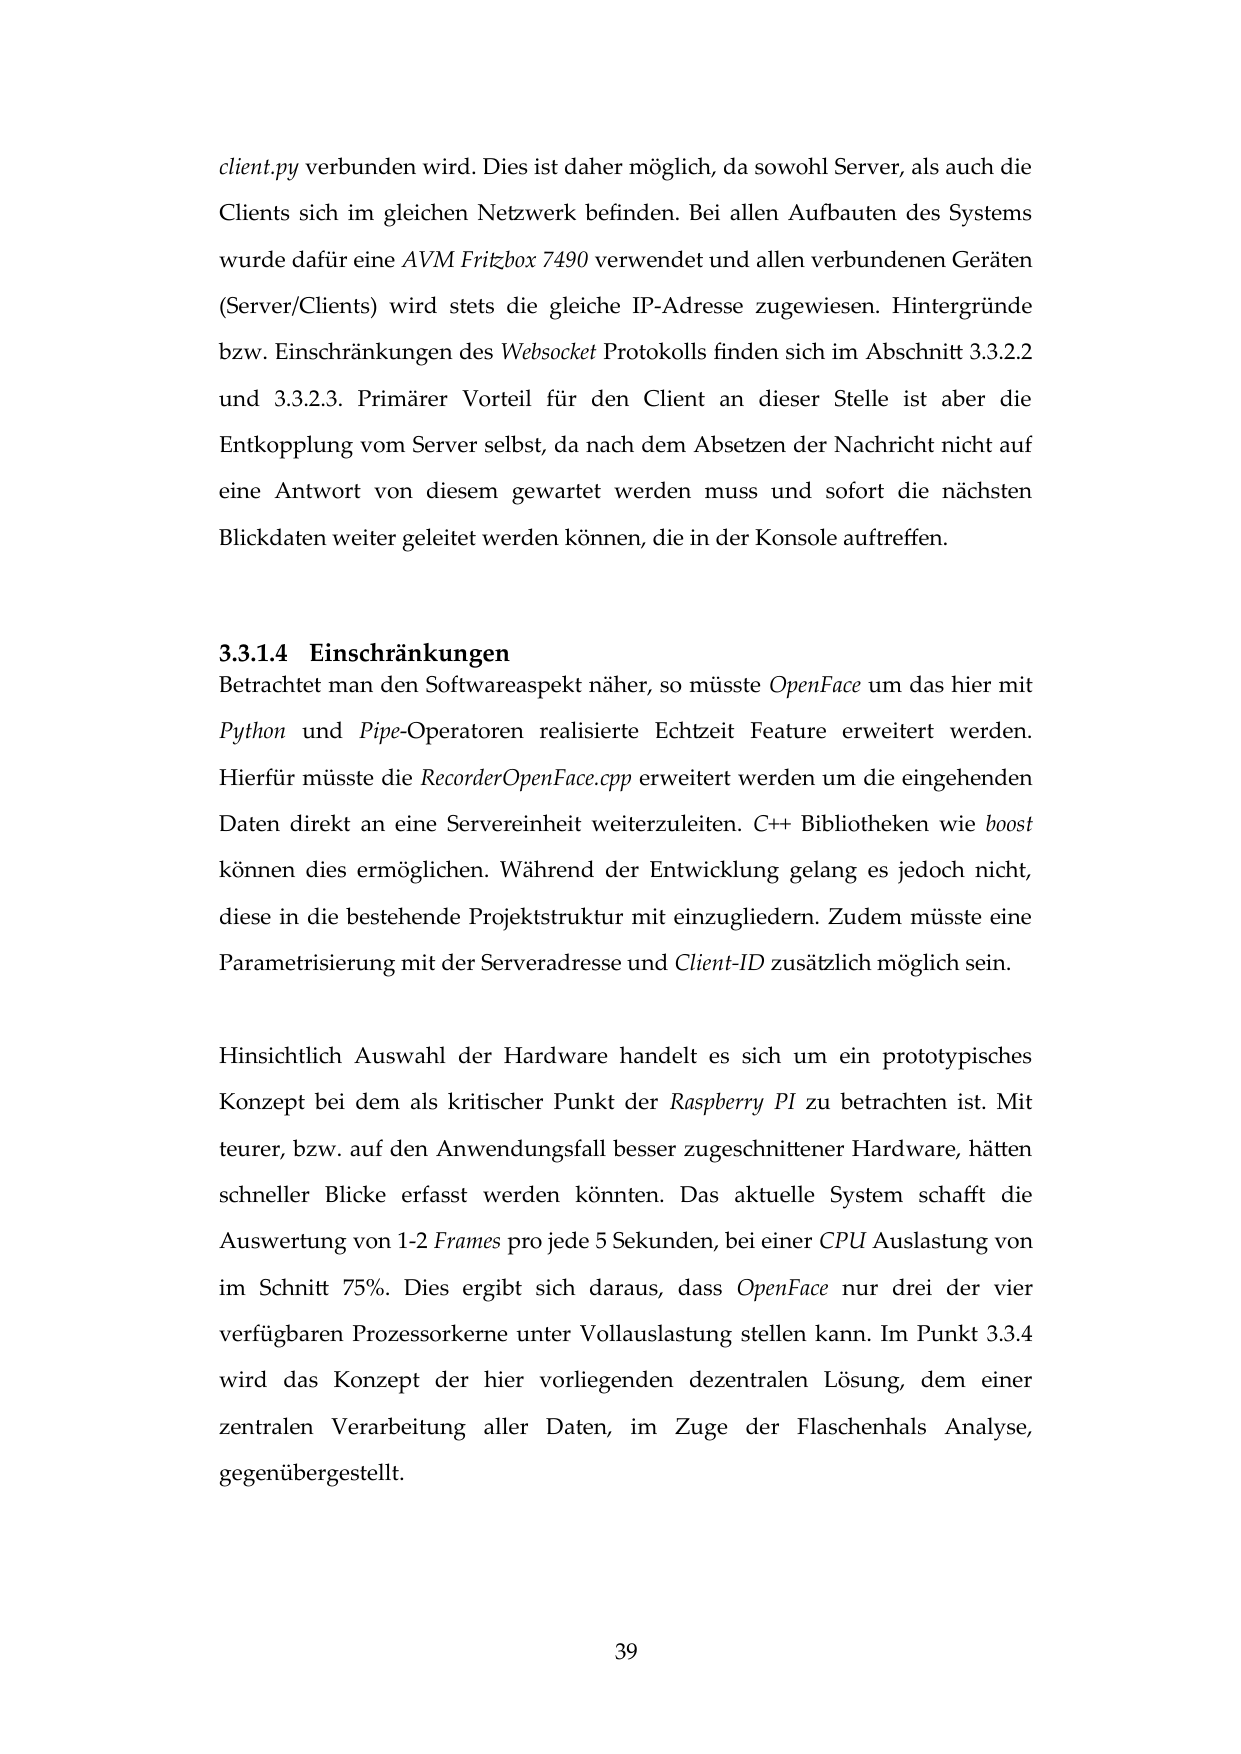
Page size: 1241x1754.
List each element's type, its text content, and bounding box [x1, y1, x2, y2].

text Betrachtet man den Softwareaspekt näher, so müsste OpenFace um das hier mit Python und Pipe-Operatoren realisierte Echtzeit Feature erweitert werden. Hierfür müsste die RecorderOpenFace.cpp erweitert werden um die eingehenden Daten direkt an eine Servereinheit weiterzuleiten. C++ Bibliotheken wie boost können dies ermöglichen. Während der Entwicklung gelang es jedoch nicht, diese in die bestehende Projektstruktur mit einzugliedern. Zudem müsste eine Parametrisierung mit der Serveradresse und Client-ID zusätzlich möglich sein. [219, 668, 1033, 977]
text Hinsichtlich Auswahl der Hardware handelt es sich um ein prototypisches Konzept bei dem als kritischer Punkt der Raspberry PI zu betrachten ist. Mit teurer, bzw. auf den Anwendungsfall besser zugeschnittener Hardware, hätten schneller Blicke erfasst werden könnten. Das aktuelle System schafft die Auswertung von 1-2 Frames pro jede 5 Sekunden, bei einer CPU Auslastung von im Schnitt 75%. Dies ergibt sich daraus, dass OpenFace nur drei der vier verfügbaren Prozessorkerne unter Vollauslastung stellen kann. Im Punkt 3.3.4 wird das Konzept der hier vorliegenden dezentralen Lösung, dem einer zentralen Verarbeitung aller Daten, im Zuge der Flaschenhals Analyse, gegenübergestellt. [219, 1039, 1033, 1487]
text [219, 150, 1033, 552]
subtitle Einschränkungen [219, 634, 1033, 668]
